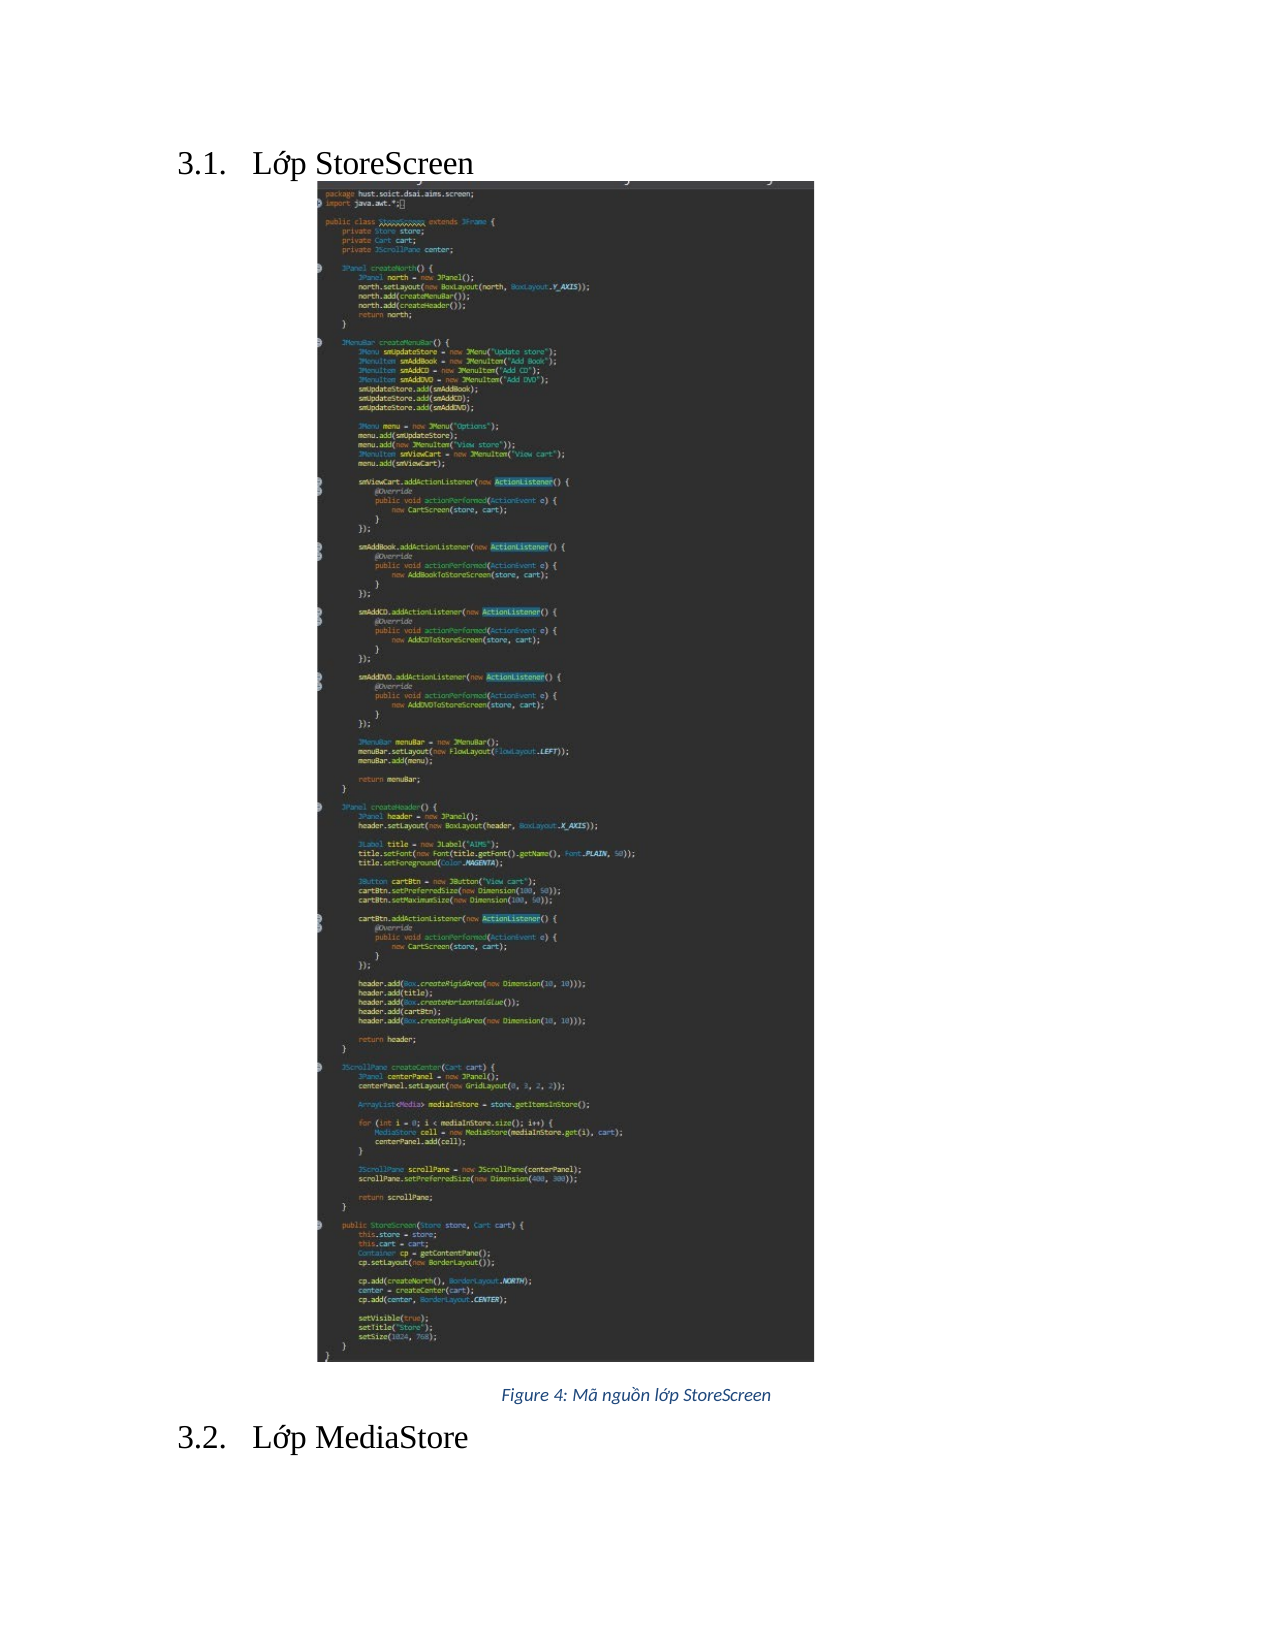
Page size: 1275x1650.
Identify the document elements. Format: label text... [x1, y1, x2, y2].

picture [317, 181, 815, 1362]
list Lớp StoreScreen [177, 143, 1162, 182]
text Figure 4: Mã nguồn lớp StoreScreen [501, 1383, 1162, 1406]
list Lớp MediaStore [177, 1417, 470, 1455]
